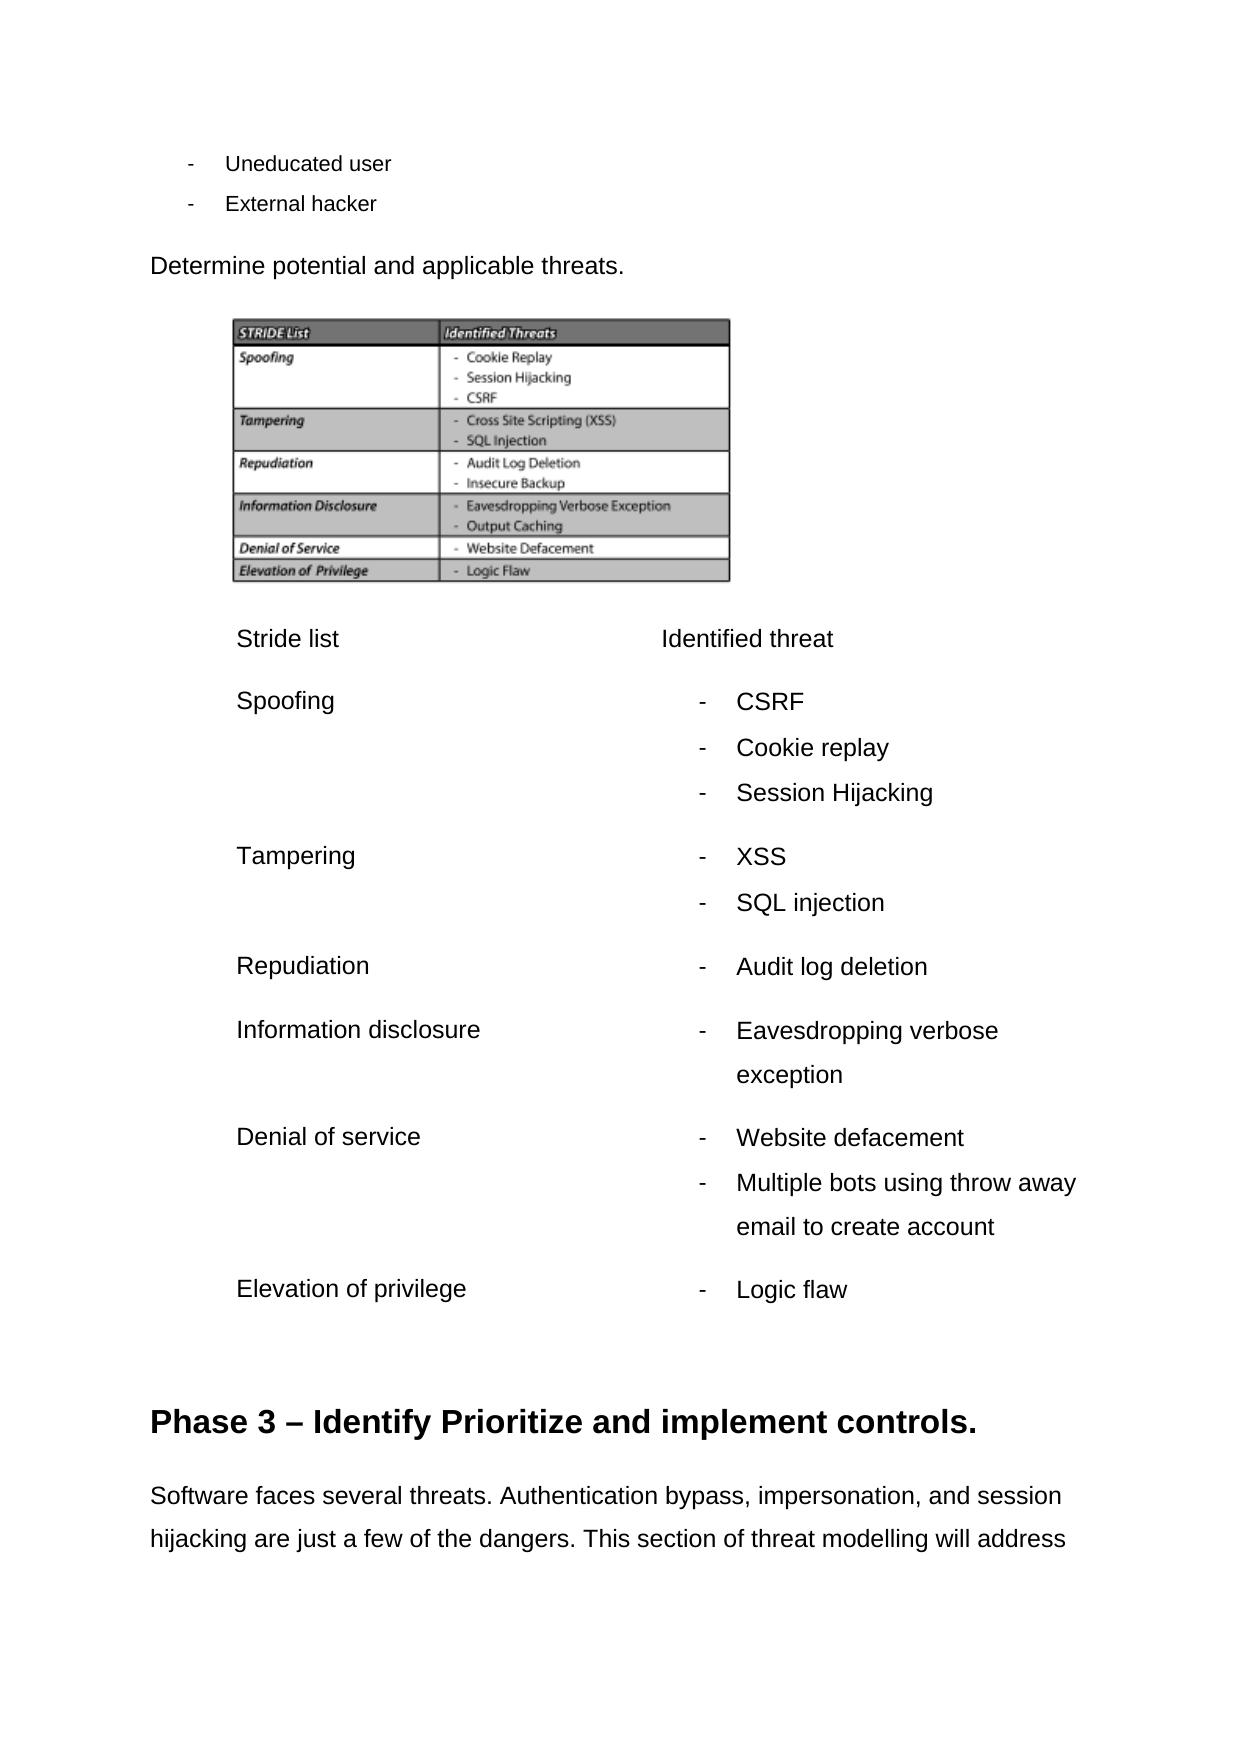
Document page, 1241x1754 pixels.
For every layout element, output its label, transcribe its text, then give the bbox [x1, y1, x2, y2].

text Determine potential and applicable threats. [150, 251, 1090, 279]
table_cell Denial of service [225, 1122, 650, 1274]
table_cell Audit log deletion [650, 951, 1124, 1015]
text Phase 3 – Identify Prioritize and implement controls. [150, 1402, 1090, 1441]
table_cell Website defacement Multiple bots using throw away email to create account [650, 1122, 1124, 1274]
table_cell Logic flaw [650, 1275, 1124, 1338]
table_cell CSRF Cookie replay Session Hijacking [650, 686, 1124, 841]
picture [225, 314, 740, 590]
table_cell Elevation of privilege [225, 1275, 650, 1338]
table_cell Tampering [225, 841, 650, 951]
table_cell Spoofing [225, 686, 650, 841]
table_cell Eavesdropping verbose exception [650, 1015, 1124, 1122]
list External hacker [187, 190, 1090, 217]
table_header Stride list [225, 624, 650, 686]
table_cell Information disclosure [225, 1015, 650, 1122]
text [150, 1481, 1090, 1553]
table_cell Repudiation [225, 951, 650, 1015]
list Uneducated user [187, 150, 1090, 177]
table_header Identified threat [650, 624, 1124, 686]
table_cell XSS SQL injection [650, 841, 1124, 951]
